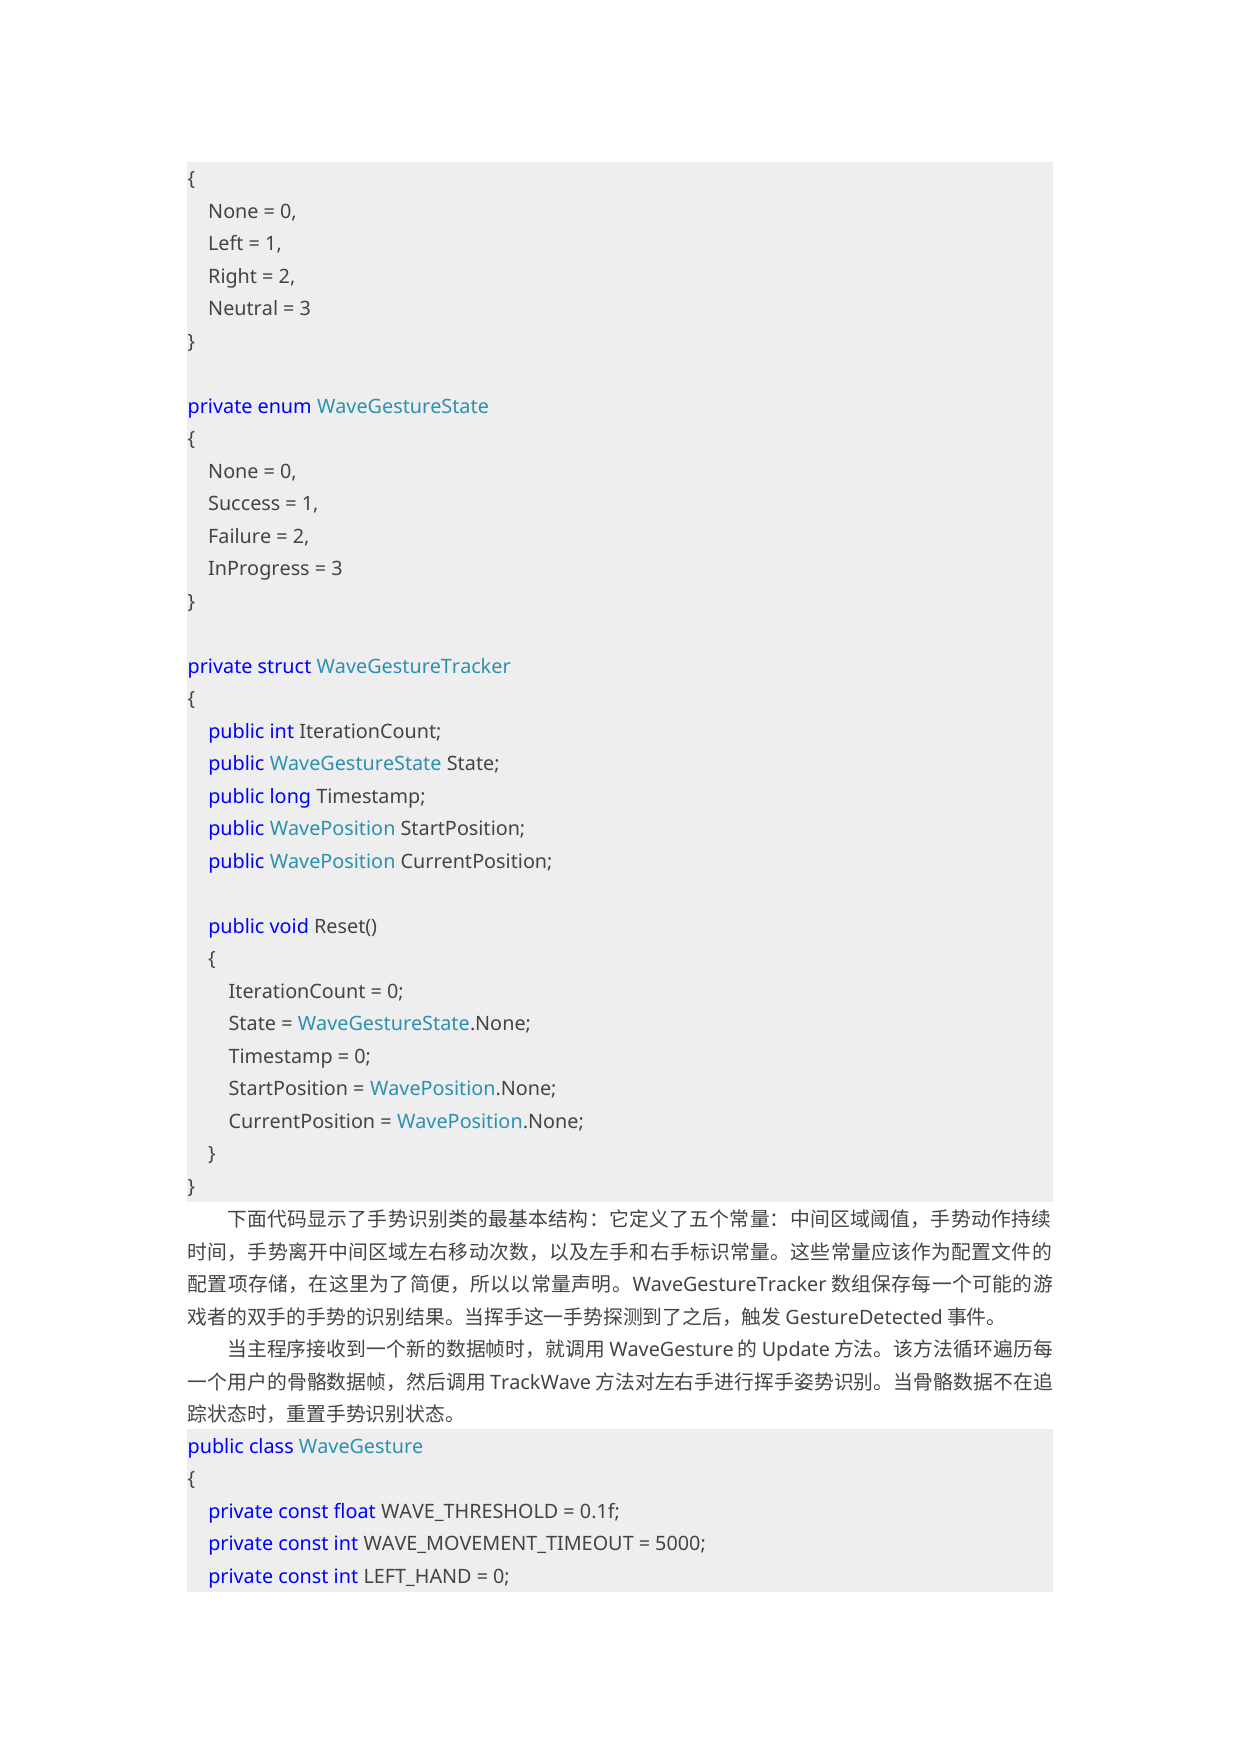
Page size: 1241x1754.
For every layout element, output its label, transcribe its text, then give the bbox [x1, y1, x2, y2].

text { [187, 162, 1053, 194]
text CurrentPosition = WavePosition.None; [187, 1104, 1053, 1137]
text State = WaveGestureState.None; [187, 1007, 1053, 1039]
text public int IterationCount; [187, 714, 1053, 747]
text { [187, 422, 1053, 454]
text public long Timestamp; [187, 779, 1053, 812]
text None = 0, [187, 194, 1053, 227]
text Success = 1, [187, 487, 1053, 519]
text StartPosition = WavePosition.None; [187, 1072, 1053, 1104]
text InProgress = 3 [187, 552, 1053, 584]
text } [187, 1137, 1053, 1169]
text private const float WAVE_THRESHOLD = 0.1f; [187, 1494, 1053, 1527]
text 当主程序接收到一个新的数据帧时，就调用WaveGesture的Update方法。该方法循环遍历每一个用户的骨骼数据帧，然后调用TrackWave方法对左右手进行挥手姿势识别。当骨骼数据不在追踪状态时，重置手势识别状态。 [187, 1332, 1053, 1429]
text None = 0, [187, 454, 1053, 487]
text Neutral = 3 [187, 292, 1053, 324]
text public WaveGestureState State; [187, 747, 1053, 779]
text Left = 1, [187, 227, 1053, 259]
text { [187, 682, 1053, 714]
text { [187, 942, 1053, 974]
text 下面代码显示了手势识别类的最基本结构：它定义了五个常量：中间区域阈值，手势动作持续时间，手势离开中间区域左右移动次数，以及左手和右手标识常量。这些常量应该作为配置文件的配置项存储，在这里为了简便，所以以常量声明。WaveGestureTracker数组保存每一个可能的游戏者的双手的手势的识别结果。当挥手这一手势探测到了之后，触发GestureDetected事件。 [187, 1202, 1053, 1332]
text public void Reset() [187, 909, 1053, 942]
text private const int LEFT_HAND = 0; [187, 1559, 1053, 1592]
text Timestamp = 0; [187, 1039, 1053, 1072]
text private enum WaveGestureState [187, 389, 1053, 422]
text public WavePosition CurrentPosition; [187, 844, 1053, 877]
text } [187, 1169, 1053, 1202]
text } [187, 584, 1053, 617]
text private const int WAVE_MOVEMENT_TIMEOUT = 5000; [187, 1527, 1053, 1559]
text IterationCount = 0; [187, 974, 1053, 1007]
text public WavePosition StartPosition; [187, 812, 1053, 844]
text { [187, 1462, 1053, 1494]
text Right = 2, [187, 259, 1053, 292]
text private struct WaveGestureTracker [187, 649, 1053, 682]
text public class WaveGesture [187, 1429, 1053, 1462]
text } [187, 324, 1053, 357]
text Failure = 2, [187, 519, 1053, 552]
